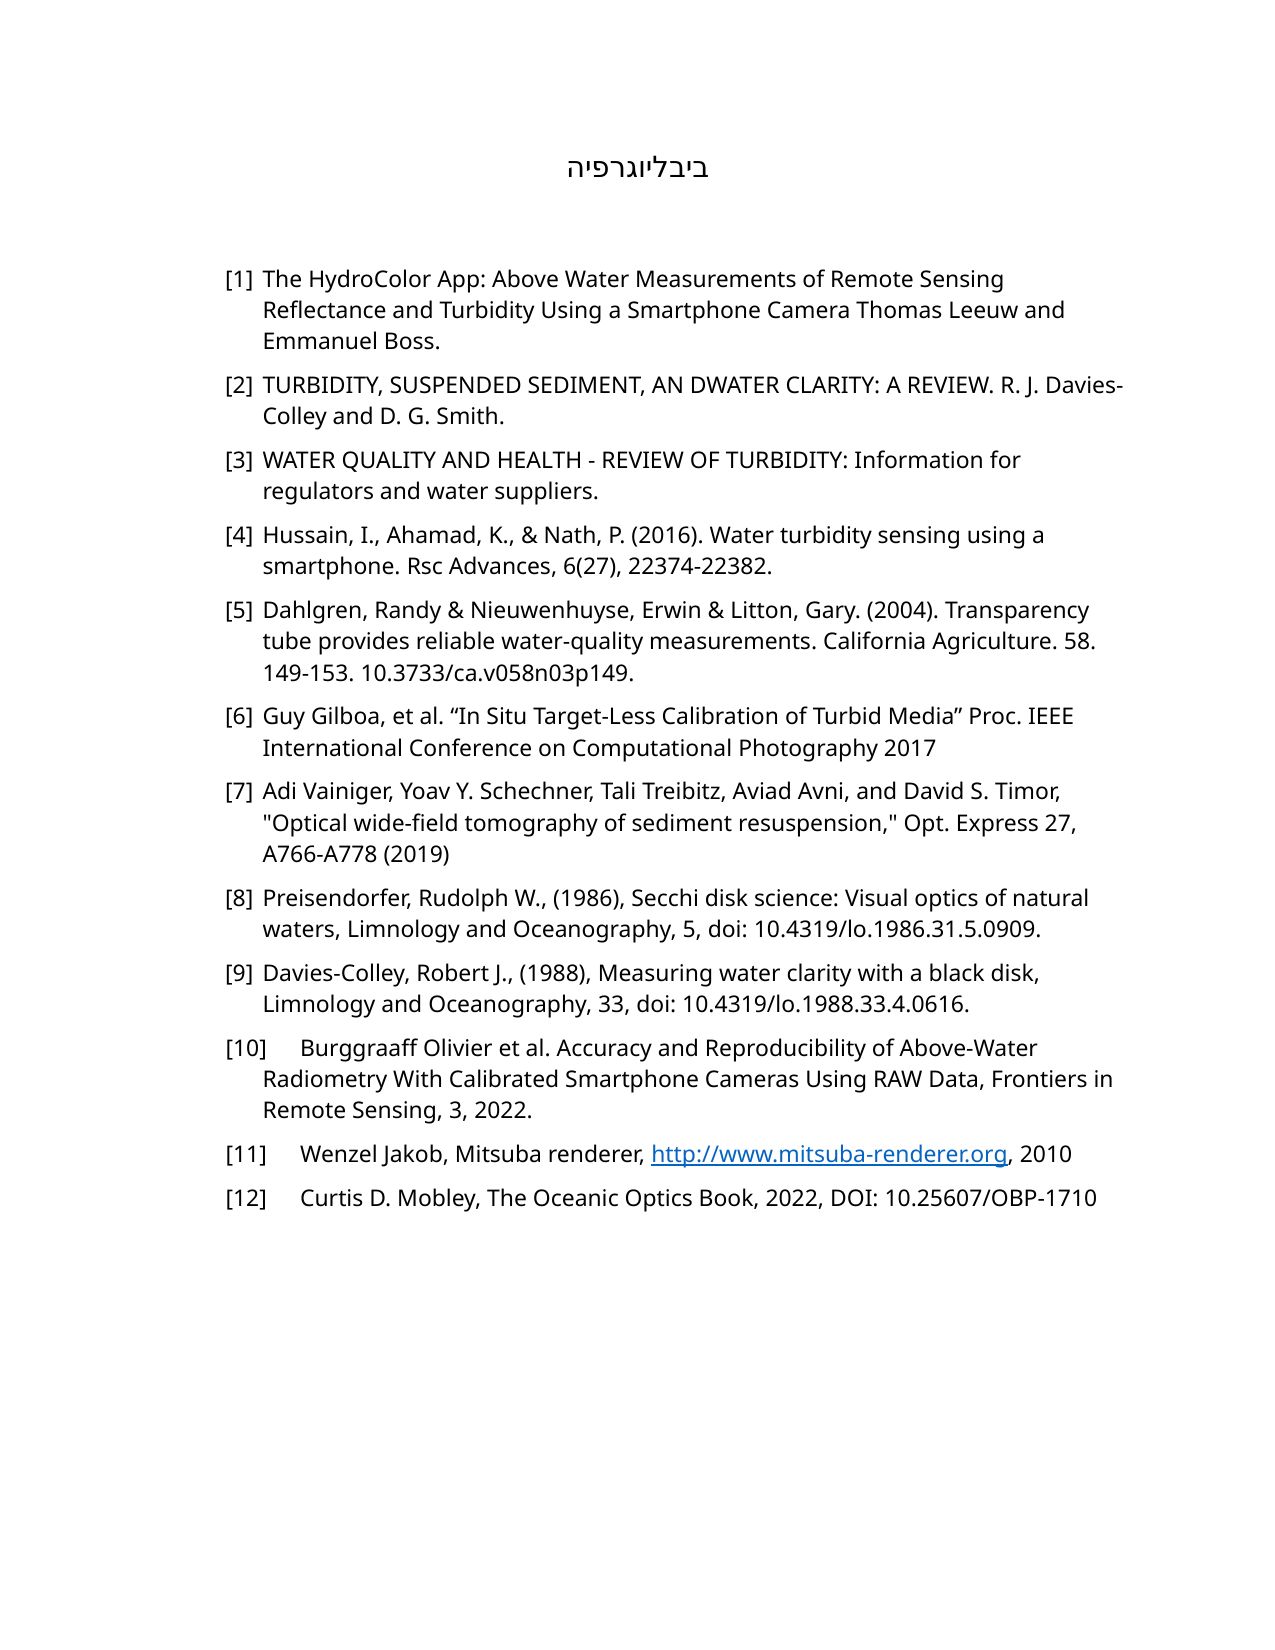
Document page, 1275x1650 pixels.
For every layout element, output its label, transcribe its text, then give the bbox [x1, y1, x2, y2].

list Guy Gilboa, et al. “In Situ Target-Less Calibration of Turbid Media” Proc. IEEE International Conference on Computational Photography 2017 [225, 700, 1125, 763]
list Preisendorfer, Rudolph W., (1986), Secchi disk science: Visual optics of natural waters, Limnology and Oceanography, 5, doi: 10.4319/lo.1986.31.5.0909. [225, 882, 1125, 944]
list TURBIDITY, SUSPENDED SEDIMENT, AN DWATER CLARITY: A REVIEW. R. J. Davies-Colley and D. G. Smith. [225, 369, 1125, 432]
list Burggraaff Olivier et al. Accuracy and Reproducibility of Above-Water Radiometry With Calibrated Smartphone Cameras Using RAW Data, Frontiers in Remote Sensing, 3, 2022. [225, 1032, 1125, 1125]
list The HydroColor App: Above Water Measurements of Remote Sensing Reflectance and Turbidity Using a Smartphone Camera Thomas Leeuw and Emmanuel Boss. [225, 263, 1125, 357]
list Adi Vainiger, Yoav Y. Schechner, Tali Treibitz, Aviad Avni, and David S. Timor, "Optical wide-field tomography of sediment resuspension," Opt. Express 27, A766-A778 (2019) [225, 775, 1125, 869]
list Curtis D. Mobley, The Oceanic Optics Book, 2022, DOI: 10.25607/OBP-1710 [225, 1182, 1125, 1213]
list WATER QUALITY AND HEALTH - REVIEW OF TURBIDITY: Information for regulators and water suppliers. [225, 444, 1125, 507]
list Davies-Colley, Robert J., (1988), Measuring water clarity with a black disk, Limnology and Oceanography, 33, doi: 10.4319/lo.1988.33.4.0616. [225, 957, 1125, 1019]
list Dahlgren, Randy & Nieuwenhuyse, Erwin & Litton, Gary. (2004). Transparency tube provides reliable water-quality measurements. California Agriculture. 58. 149-153. 10.3733/ca.v058n03p149. [225, 594, 1125, 688]
subtitle ביבליוגרפיה [150, 150, 1125, 184]
list Wenzel Jakob, Mitsuba renderer, http://www.mitsuba-renderer.org, 2010 [225, 1138, 1125, 1169]
list Hussain, I., Ahamad, K., & Nath, P. (2016). Water turbidity sensing using a smartphone. Rsc Advances, 6(27), 22374-22382. [225, 519, 1125, 582]
